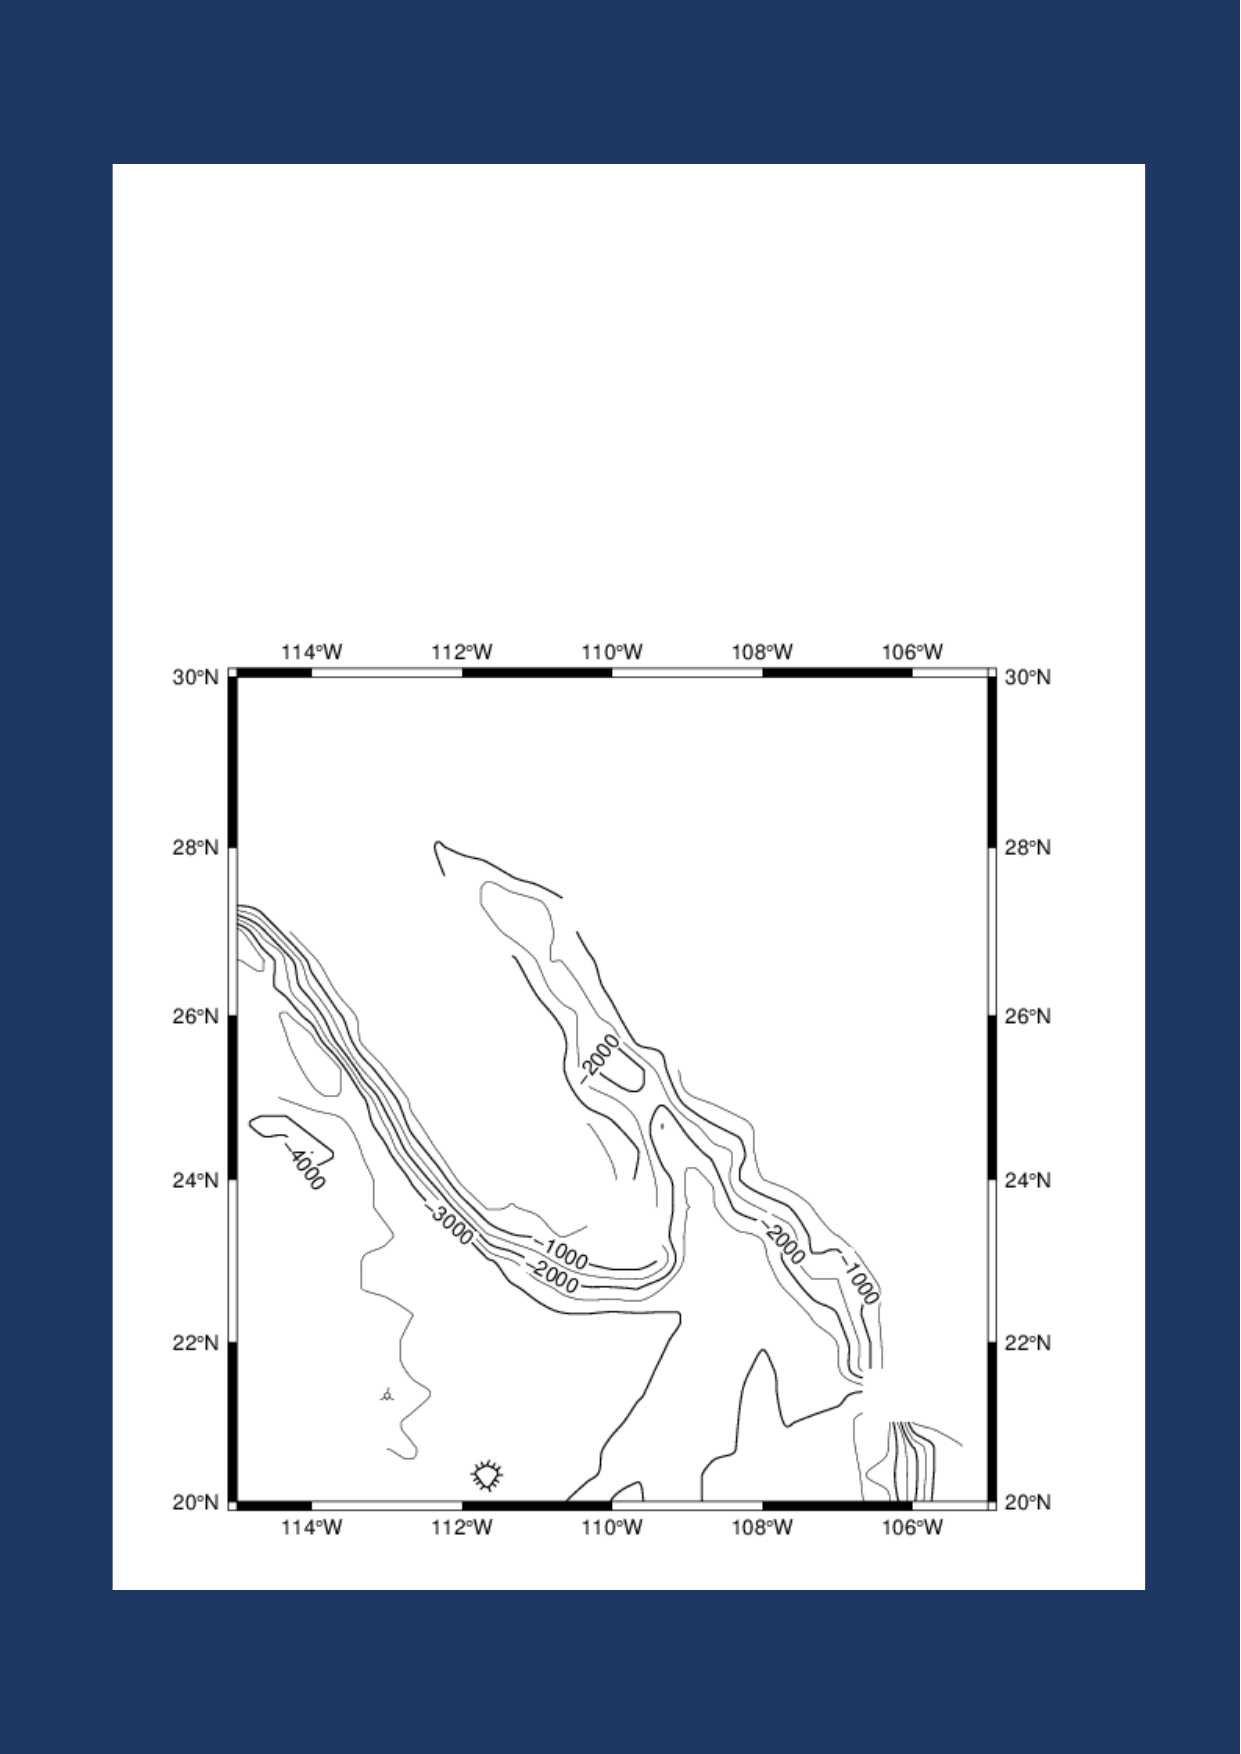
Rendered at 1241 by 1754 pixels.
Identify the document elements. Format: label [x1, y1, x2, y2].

picture [112, 164, 1146, 1590]
